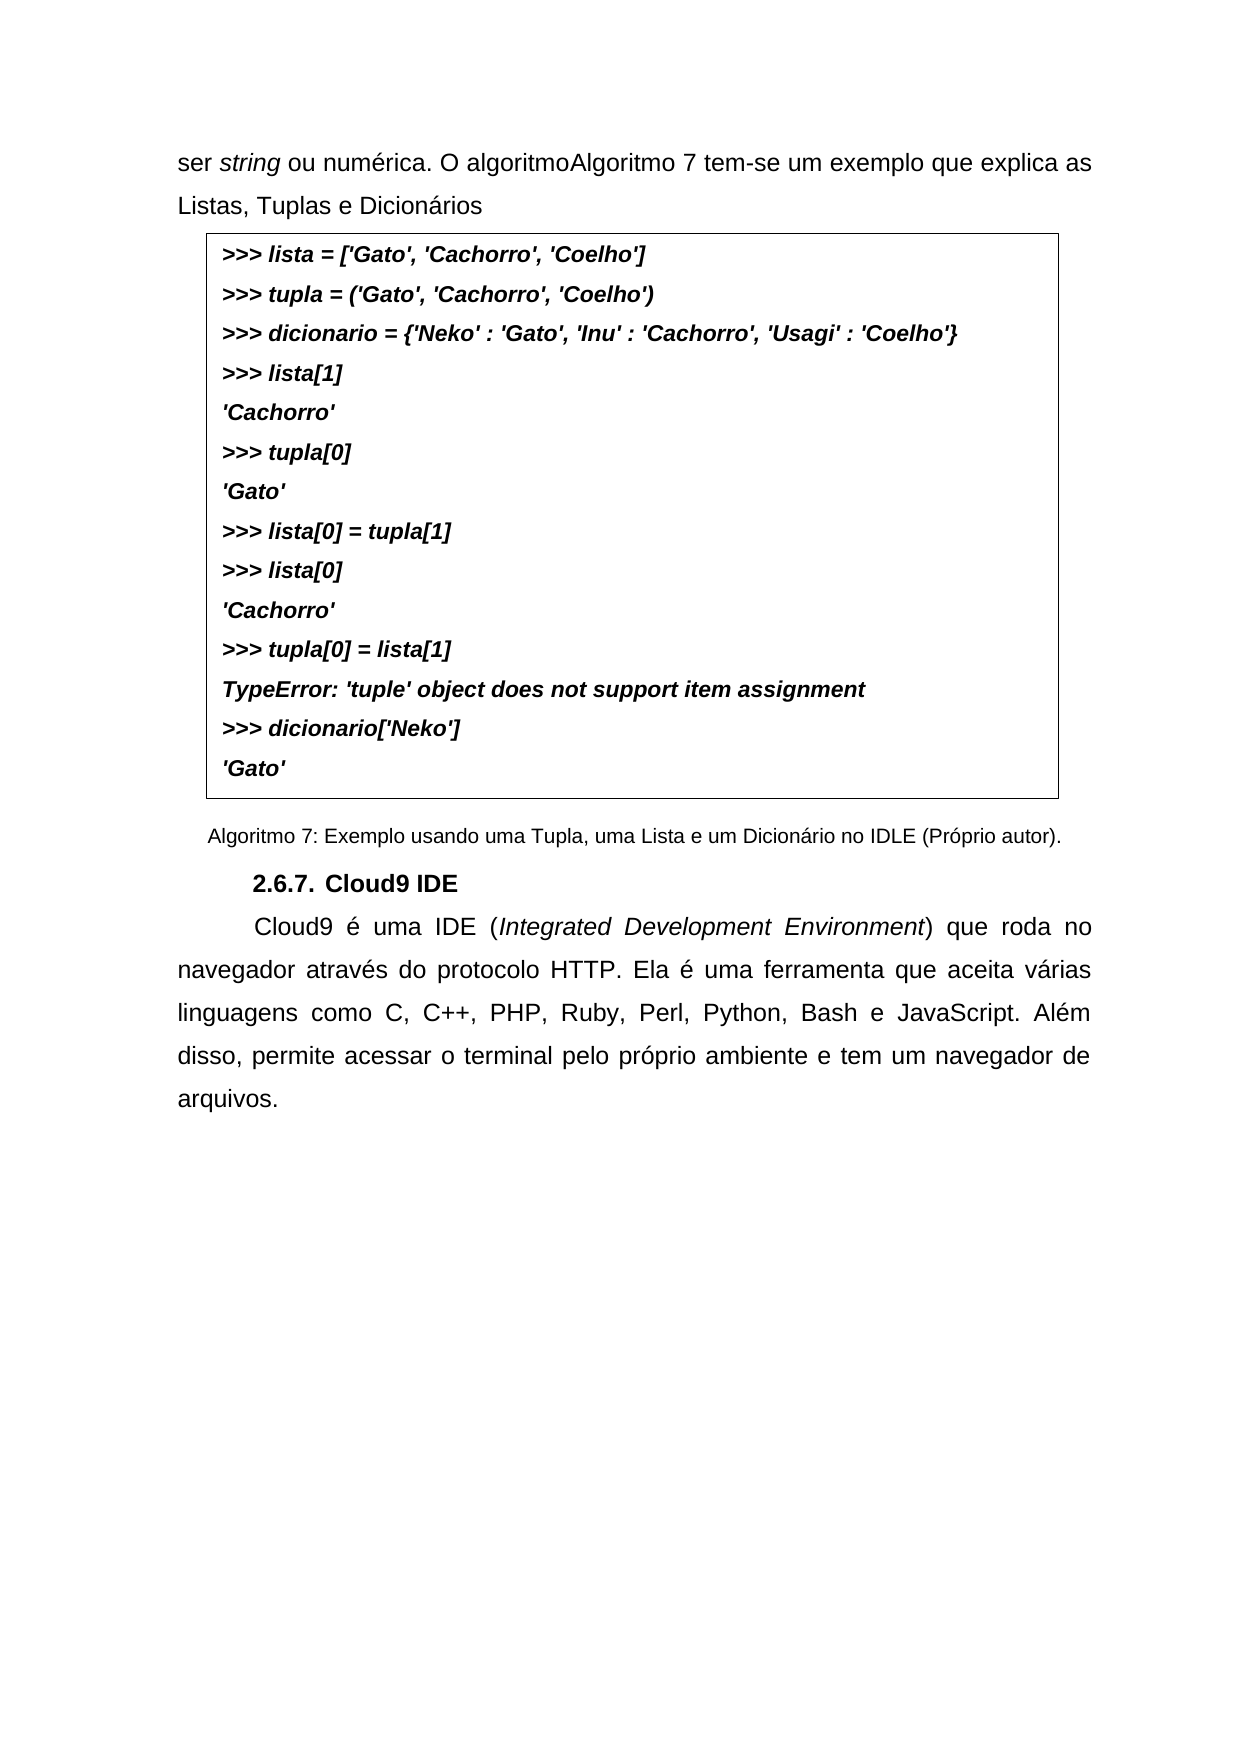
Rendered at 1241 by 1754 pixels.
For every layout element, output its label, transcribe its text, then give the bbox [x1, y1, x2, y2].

text Cloud9 é uma IDE (Integrated Development Environment) que roda no navegador através do protocolo HTTP. Ela é uma ferramenta que aceita várias linguagens como C, C++, PHP, Ruby, Perl, Python, Bash e JavaScript. Além disso, permite acessar o terminal pelo próprio ambiente e tem um navegador de arquivos. [177, 912, 1092, 1113]
subtitle Cloud9 IDE [252, 868, 1092, 897]
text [177, 148, 1092, 219]
